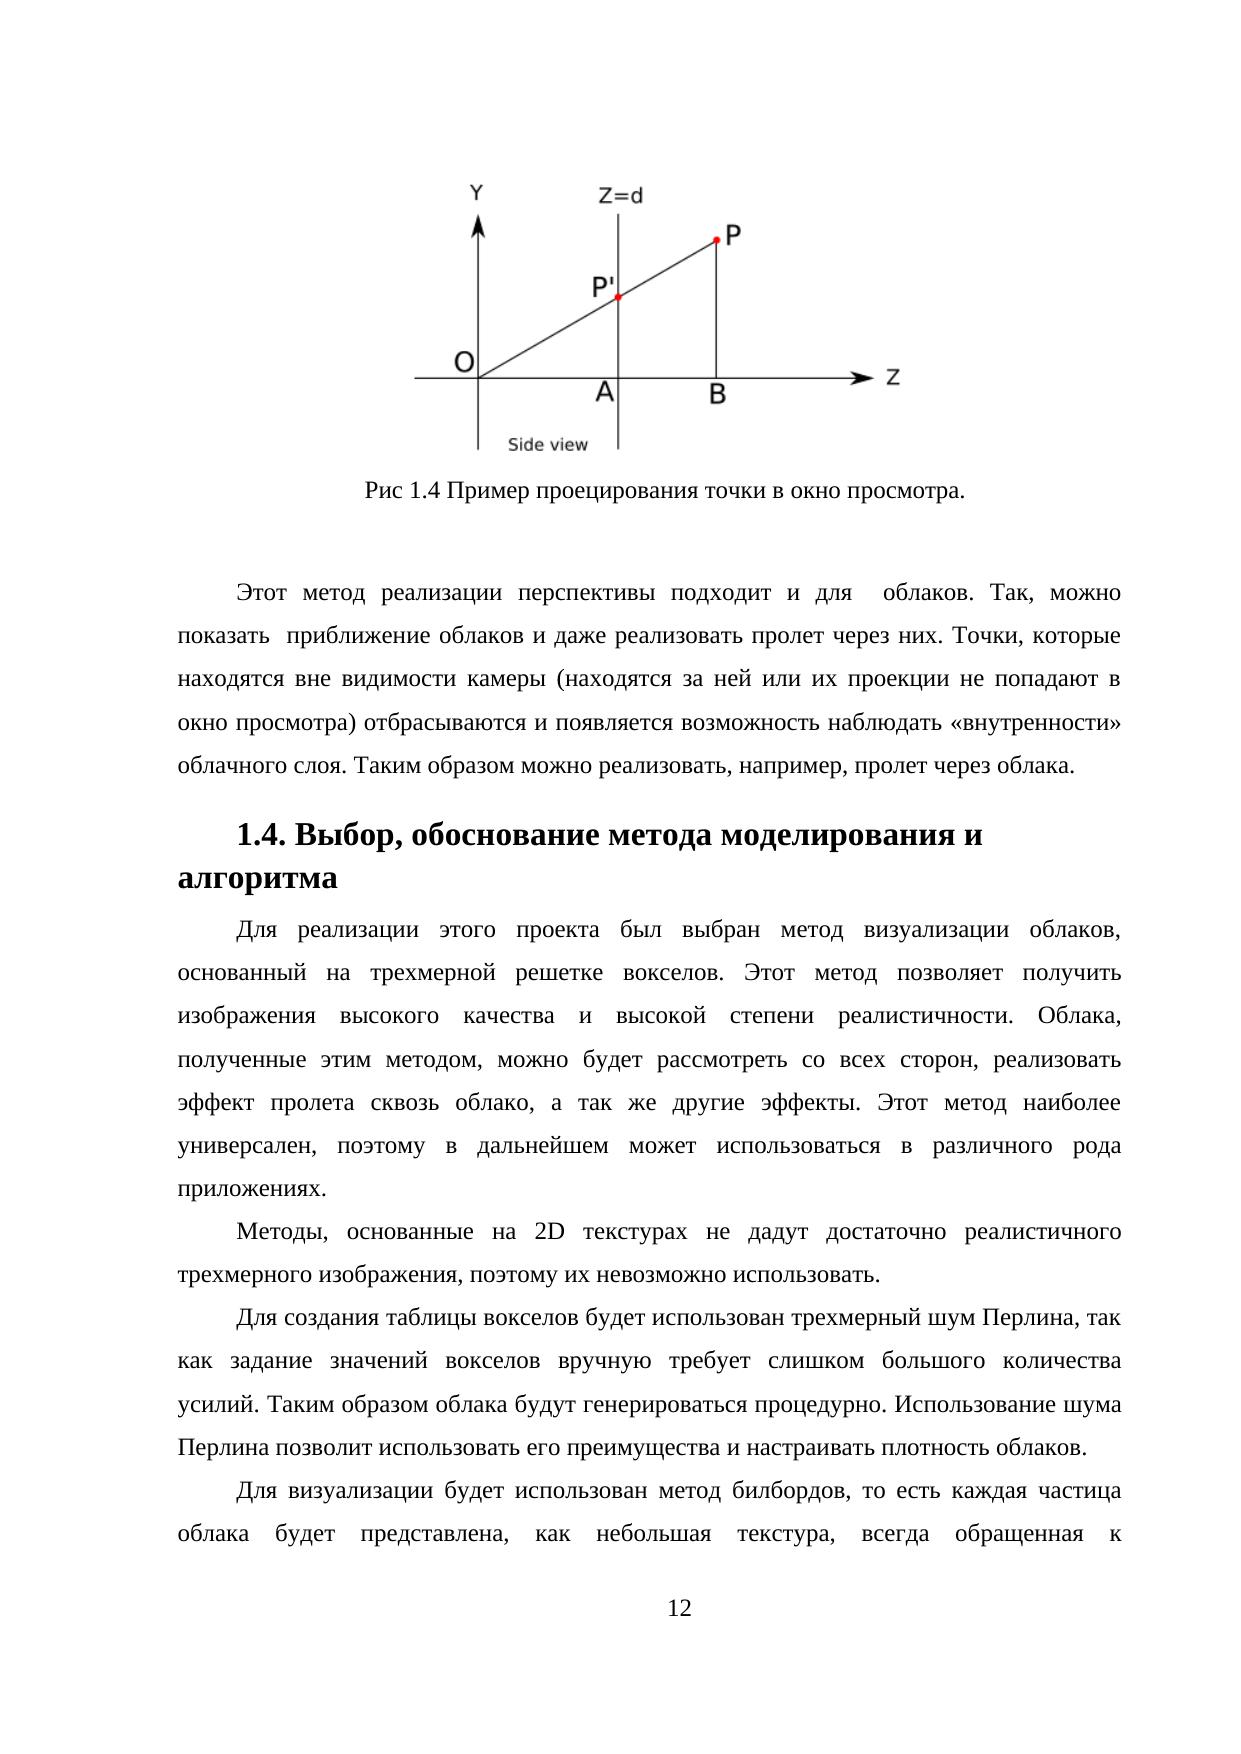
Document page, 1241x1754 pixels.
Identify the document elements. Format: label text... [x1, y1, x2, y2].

subtitle 1.4. Выбор, обоснование метода моделирования и алгоритма [177, 814, 1122, 896]
text Для реализации этого проекта был выбран метод визуализации облаков, основанный на трехмерной решетке вокселов. Этот метод позволяет получить изображения высокого качества и высокой степени реалистичности. Облака, полученные этим методом, можно будет рассмотреть со всех сторон, реализовать эффект пролета сквозь облако, а так же другие эффекты. Этот метод наиболее универсален, поэтому в дальнейшем может использоваться в различного рода приложениях. [177, 914, 1122, 1202]
text Для создания таблицы вокселов будет использован трехмерный шум Перлина, так как задание значений вокселов вручную требует слишком большого количества усилий. Таким образом облака будут генерироваться процедурно. Использование шума Перлина позволит использовать его преимущества и настраивать плотность облаков. [177, 1302, 1122, 1461]
text Этот метод реализации перспективы подходит и для облаков. Так, можно показать приближение облаков и даже реализовать пролет через них. Точки, которые находятся вне видимости камеры (находятся за ней или их проекции не попадают в окно просмотра) отбрасываются и появляется возможность наблюдать «внутренности» облачного слоя. Таким образом можно реализовать, например, пролет через облака. [177, 577, 1122, 778]
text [177, 1475, 1122, 1547]
text Методы, основанные на 2D текстурах не дадут достаточно реалистичного трехмерного изображения, поэтому их невозможно использовать. [177, 1216, 1122, 1288]
table_header Рис 1.4 Пример проецирования точки в окно просмотра. [171, 161, 1146, 524]
picture [402, 167, 916, 461]
